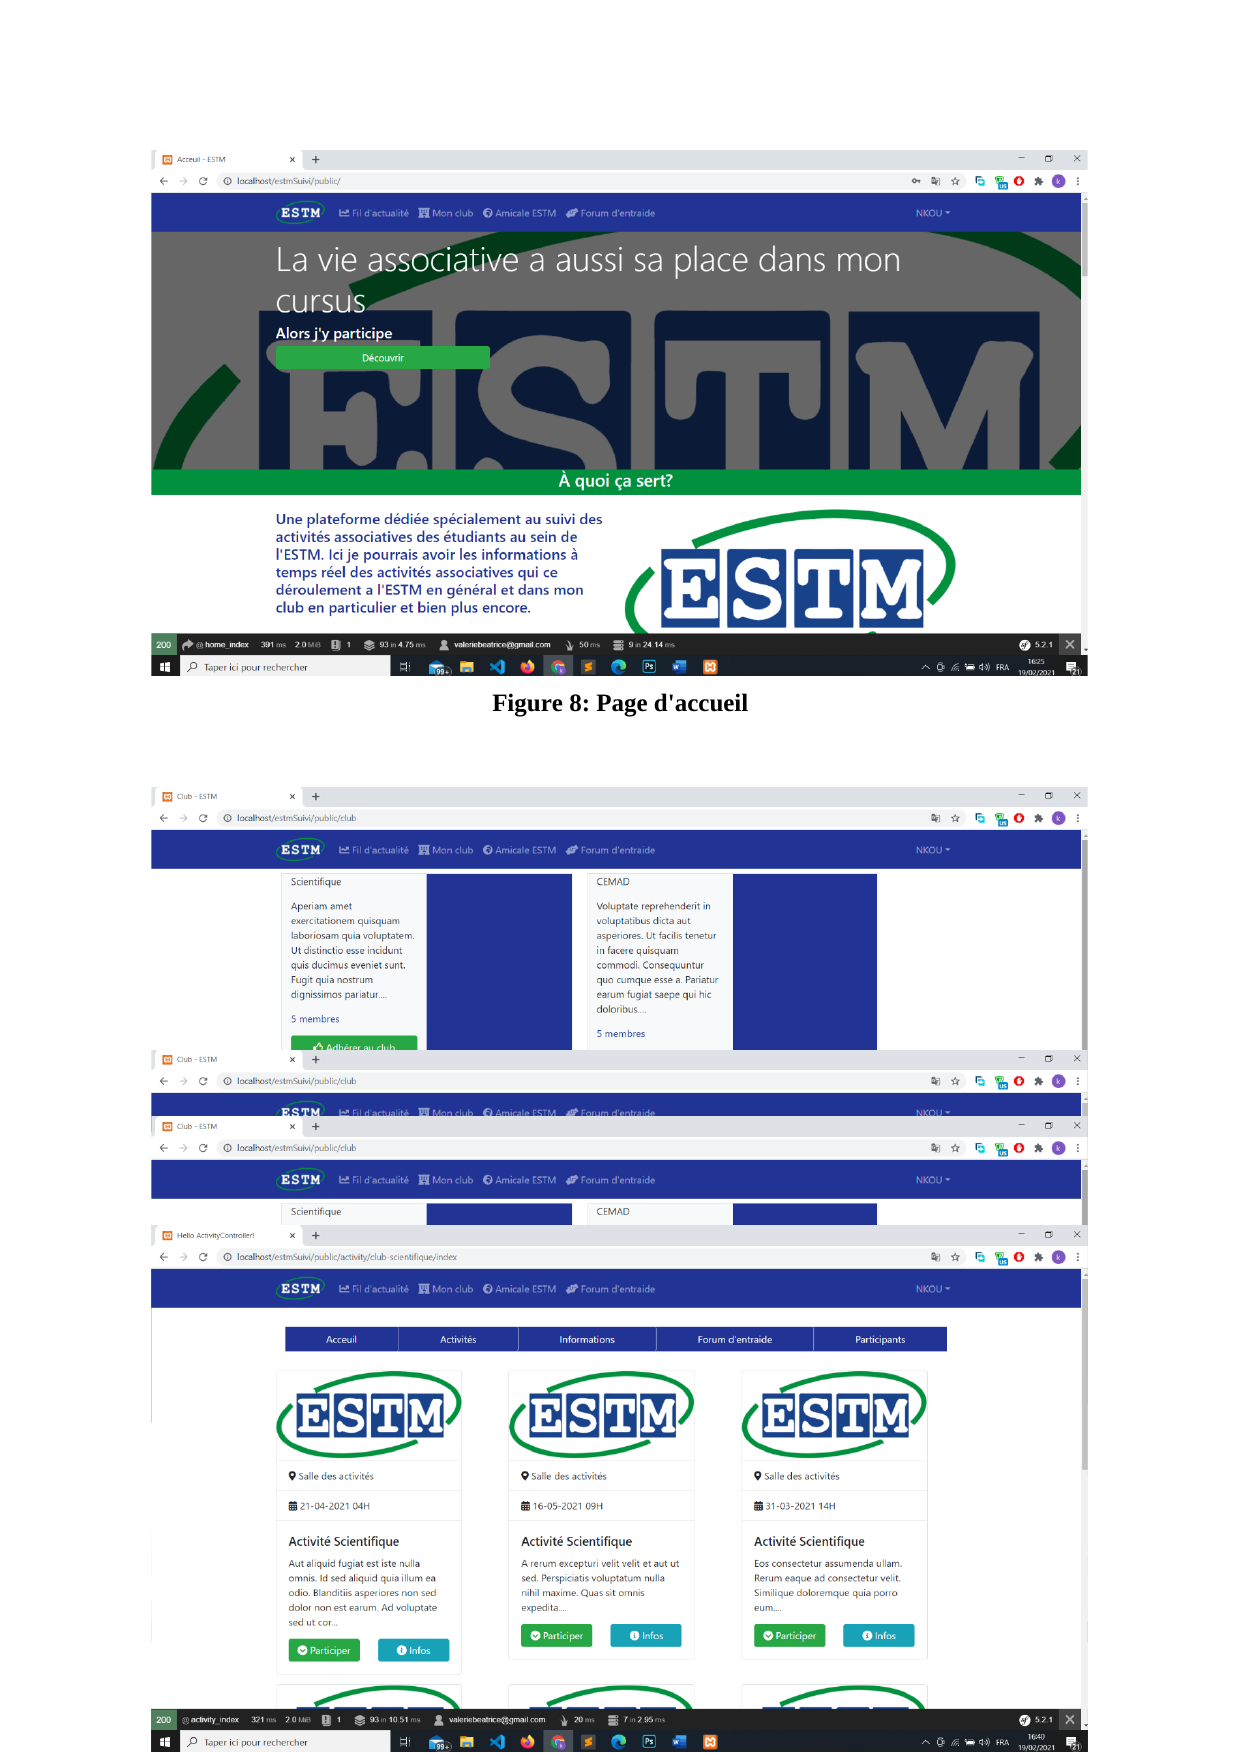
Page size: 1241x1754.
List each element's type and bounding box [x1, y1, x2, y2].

picture [150, 787, 1087, 1750]
picture [150, 150, 1087, 675]
